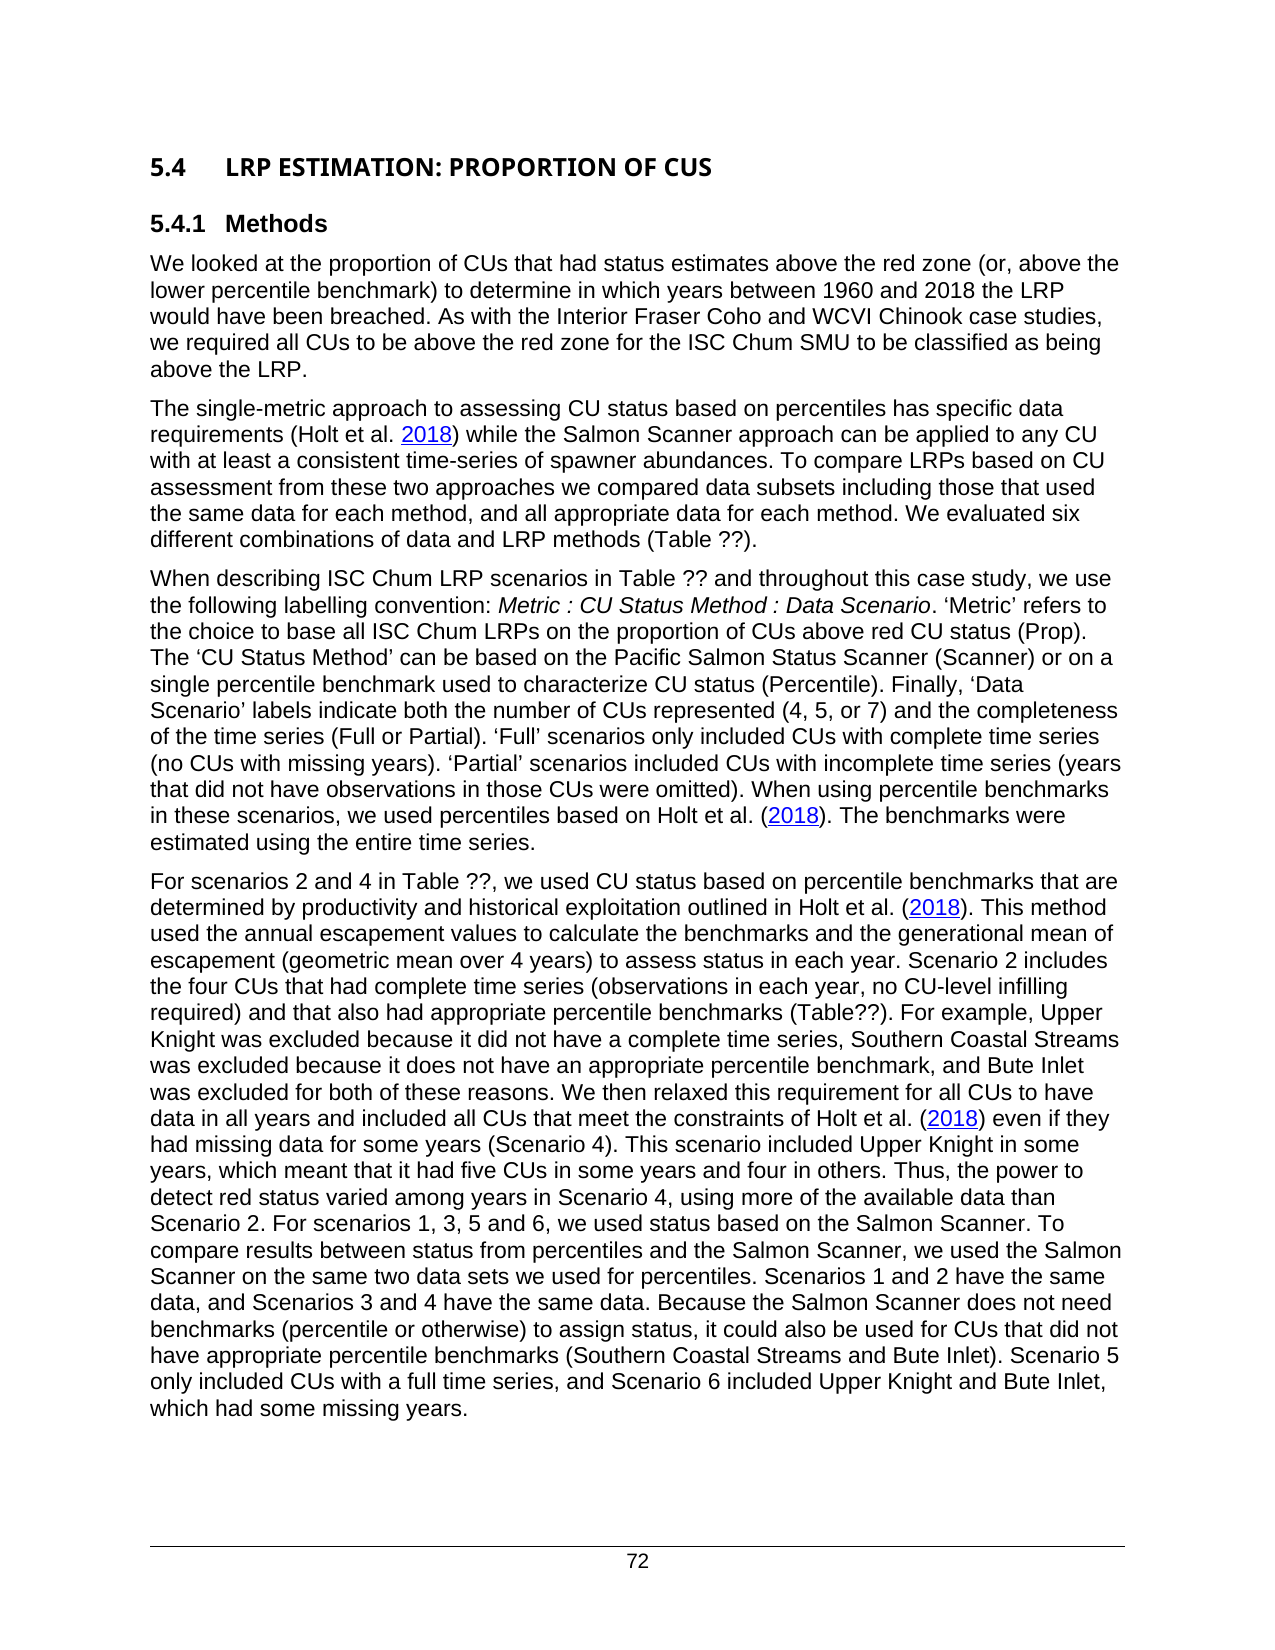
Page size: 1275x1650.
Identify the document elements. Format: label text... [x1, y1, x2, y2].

text When describing ISC Chum LRP scenarios in Table ?? and throughout this case study, we use the following labelling convention: Metric : CU Status Method : Data Scenario. ‘Metric’ refers to the choice to base all ISC Chum LRPs on the proportion of CUs above red CU status (Prop). The ‘CU Status Method’ can be based on the Pacific Salmon Status Scanner (Scanner) or on a single percentile benchmark used to characterize CU status (Percentile). Finally, ‘Data Scenario’ labels indicate both the number of CUs represented (4, 5, or 7) and the completeness of the time series (Full or Partial). ‘Full’ scenarios only included CUs with complete time series (no CUs with missing years). ‘Partial’ scenarios included CUs with incomplete time series (years that did not have observations in those CUs were omitted). When using percentile benchmarks in these scenarios, we used percentiles based on Holt et al. (2018). The benchmarks were estimated using the entire time series. [150, 565, 1125, 855]
subtitle 5.4 LRP ESTIMATION: PROPORTION OF CUS [150, 150, 1125, 184]
text We looked at the proportion of CUs that had status estimates above the red zone (or, above the lower percentile benchmark) to determine in which years between 1960 and 2018 the LRP would have been breached. As with the Interior Fraser Coho and WCVI Chinook case studies, we required all CUs to be above the red zone for the ISC Chum SMU to be classified as being above the LRP. [150, 250, 1125, 382]
text The single-metric approach to assessing CU status based on percentiles has specific data requirements (Holt et al. 2018) while the Salmon Scanner approach can be applied to any CU with at least a consistent time-series of spawner abundances. To compare LRPs based on CU assessment from these two approaches we compared data subsets including those that used the same data for each method, and all appropriate data for each method. We evaluated six different combinations of data and LRP methods (Table ??). [150, 394, 1125, 553]
text For scenarios 2 and 4 in Table ??, we used CU status based on percentile benchmarks that are determined by productivity and historical exploitation outlined in Holt et al. (2018). This method used the annual escapement values to calculate the benchmarks and the generational mean of escapement (geometric mean over 4 years) to assess status in each year. Scenario 2 includes the four CUs that had complete time series (observations in each year, no CU-level infilling required) and that also had appropriate percentile benchmarks (Table??). For example, Upper Knight was excluded because it did not have a complete time series, Southern Coastal Streams was excluded because it does not have an appropriate percentile benchmark, and Bute Inlet was excluded for both of these reasons. We then relaxed this requirement for all CUs to have data in all years and included all CUs that meet the constraints of Holt et al. (2018) even if they had missing data for some years (Scenario 4). This scenario included Upper Knight in some years, which meant that it had five CUs in some years and four in others. Thus, the power to detect red status varied among years in Scenario 4, using more of the available data than Scenario 2. For scenarios 1, 3, 5 and 6, we used status based on the Salmon Scanner. To compare results between status from percentiles and the Salmon Scanner, we used the Salmon Scanner on the same two data sets we used for percentiles. Scenarios 1 and 2 have the same data, and Scenarios 3 and 4 have the same data. Because the Salmon Scanner does not need benchmarks (percentile or otherwise) to assign status, it could also be used for CUs that did not have appropriate percentile benchmarks (Southern Coastal Streams and Bute Inlet). Scenario 5 only included CUs with a full time series, and Scenario 6 included Upper Knight and Bute Inlet, which had some missing years. [150, 868, 1125, 1421]
subtitle 5.4.1 Methods [150, 209, 1125, 238]
